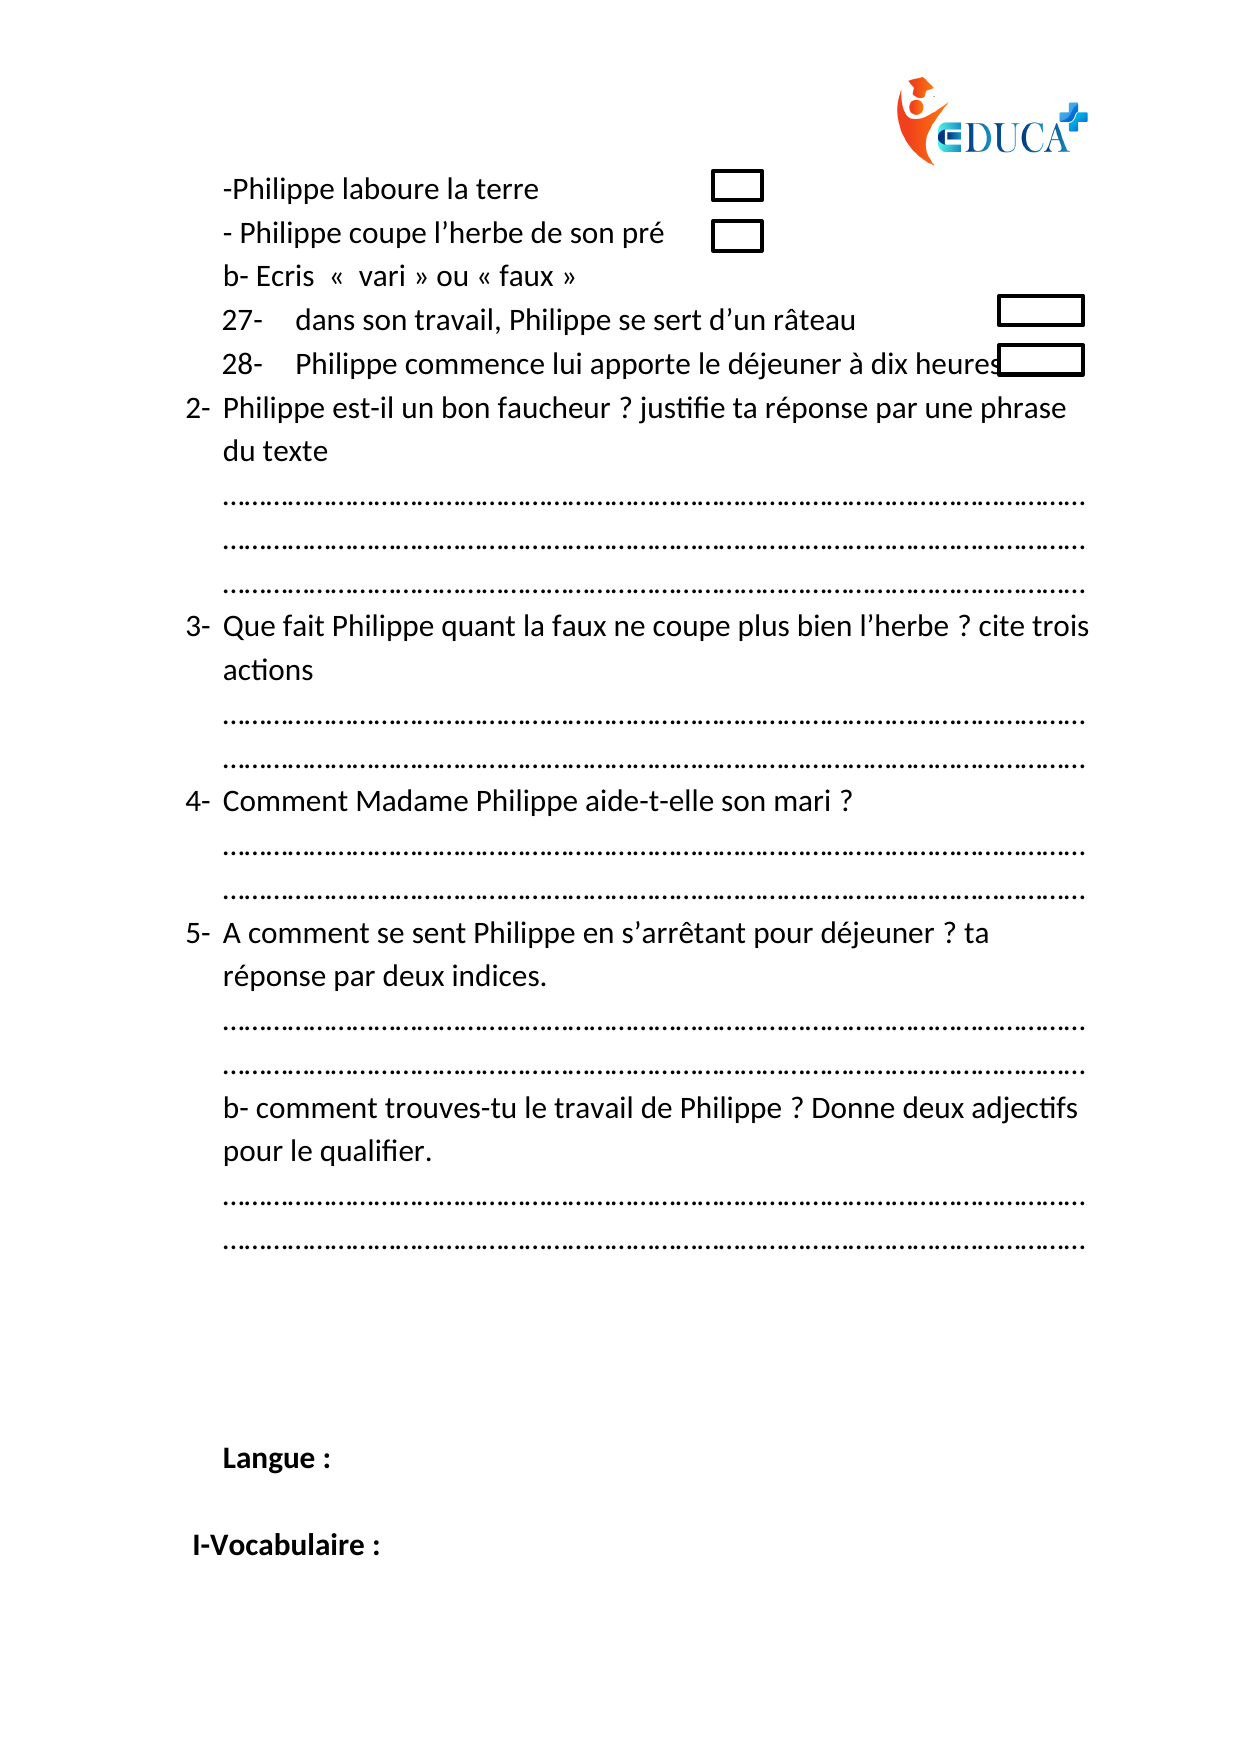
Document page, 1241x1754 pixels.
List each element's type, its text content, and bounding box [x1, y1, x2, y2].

list Comment Madame Philippe aide-t-elle son mari ? [185, 781, 1093, 819]
list b- Ecris « vari » ou « faux » [223, 256, 1093, 294]
text I-Vocabulaire : [148, 1525, 1093, 1563]
list Que fait Philippe quant la faux ne coupe plus bien l’herbe ? cite trois actions [185, 606, 1093, 688]
list - Philippe coupe l’herbe de son pré [223, 213, 1093, 251]
list …………………………………………………………………………………………………………………………………………………………………………………………………………………… [223, 825, 1093, 907]
list -Philippe laboure la terre [223, 169, 1093, 207]
list …………………………………………………………………………………………………………………………………………………………………………………………………………………… [223, 694, 1093, 776]
list dans son travail, Philippe se sert d’un râteau [221, 300, 1093, 338]
list ……………………………………………………………………………………………………………………………………………………………………………………………………………………………………………………………………………………………………………………………… [223, 475, 1093, 601]
list …………………………………………………………………………………………………………………………………………………………………………………………………………………… [223, 1175, 1093, 1257]
list Philippe commence lui apporte le déjeuner à dix heures [221, 344, 1093, 382]
list Langue : [223, 1438, 1093, 1476]
picture [890, 73, 1093, 169]
list Philippe est-il un bon faucheur ? justifie ta réponse par une phrase du texte [185, 388, 1093, 469]
list A comment se sent Philippe en s’arrêtant pour déjeuner ? ta réponse par deux indices. [185, 913, 1093, 994]
list b- comment trouves-tu le travail de Philippe ? Donne deux adjectifs pour le qualifier. [223, 1088, 1093, 1169]
list …………………………………………………………………………………………………………………………………………………………………………………………………………………… [223, 1000, 1093, 1082]
